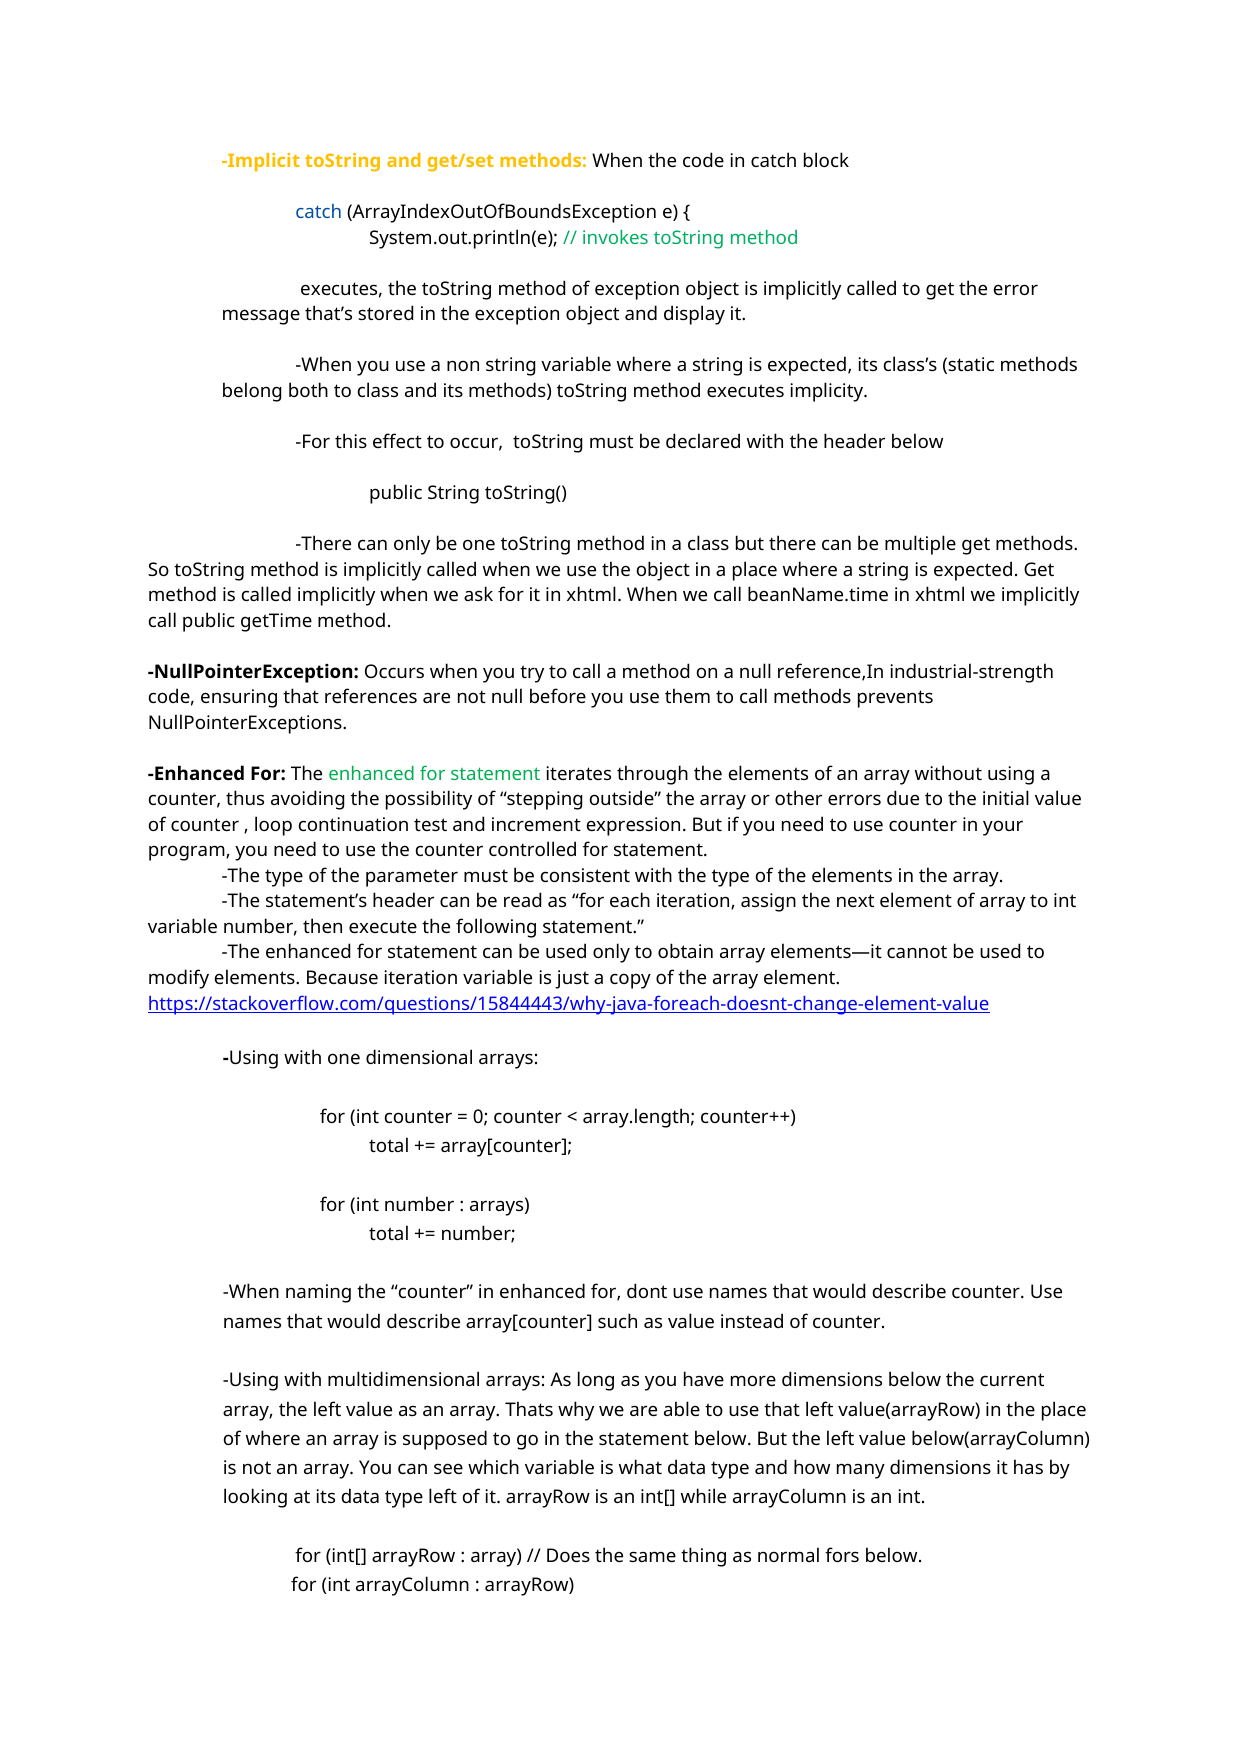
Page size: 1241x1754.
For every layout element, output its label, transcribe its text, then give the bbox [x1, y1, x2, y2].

list total += number; [223, 1220, 1093, 1246]
list for (int counter = 0; counter < array.length; counter++) [223, 1103, 1093, 1129]
text -The type of the parameter must be consistent with the type of the elements in the array. [148, 862, 1093, 888]
text -There can only be one toString method in a class but there can be multiple get methods. So toString method is implicitly called when we use the object in a place where a string is expected. Get method is called implicitly when we ask for it in xhtml. When we call beanName.time in xhtml we implicitly call public getTime method. [148, 530, 1093, 632]
text -Implicit toString and get/set methods: When the code in catch block [148, 148, 1093, 173]
text https://stackoverflow.com/questions/15844443/why-java-foreach-doesnt-change-element-value [148, 990, 1093, 1015]
list -Using with multidimensional arrays: As long as you have more dimensions below the current array, the left value as an array. Thats why we are able to use that left value(arrayRow) in the place of where an array is supposed to go in the statement below. But the left value below(arrayColumn) is not an array. You can see which variable is what data type and how many dimensions it has by looking at its data type left of it. arrayRow is an int[] while arrayColumn is an int. [223, 1367, 1093, 1509]
list -Using with one dimensional arrays: [223, 1044, 1093, 1070]
text -For this effect to occur, toString must be declared with the header below [221, 428, 1093, 454]
text -When you use a non string variable where a string is expected, its class’s (static methods belong both to class and its methods) toString method executes implicity. [221, 352, 1093, 403]
list for (int[] arrayRow : array) // Does the same thing as normal fors below. [223, 1542, 1093, 1568]
text public String toString() [221, 479, 1093, 505]
text -The statement’s header can be read as “for each iteration, assign the next element of array to int variable number, then execute the following statement.” [148, 888, 1093, 939]
list for (int arrayColumn : arrayRow) [223, 1571, 1093, 1597]
text catch (ArrayIndexOutOfBoundsException e) { [221, 199, 1093, 224]
list for (int number : arrays) [223, 1191, 1093, 1216]
list -When naming the “counter” in enhanced for, dont use names that would describe counter. Use names that would describe array[counter] such as value instead of counter. [223, 1279, 1093, 1333]
text executes, the toString method of exception object is implicitly called to get the error message that’s stored in the exception object and display it. [221, 275, 1093, 326]
text -The enhanced for statement can be used only to obtain array elements—it cannot be used to modify elements. Because iteration variable is just a copy of the array element. [148, 939, 1093, 990]
text -Enhanced For: The enhanced for statement iterates through the elements of an array without using a counter, thus avoiding the possibility of “stepping outside” the array or other errors due to the initial value of counter , loop continuation test and increment expression. But if you need to use counter in your program, you need to use the counter controlled for statement. [148, 760, 1093, 862]
list total += array[counter]; [223, 1132, 1093, 1158]
text -NullPointerException: Occurs when you try to call a method on a null reference,In industrial-strength code, ensuring that references are not null before you use them to call methods prevents NullPointerExceptions. [148, 658, 1093, 734]
text System.out.println(e); // invokes toString method [295, 224, 1093, 250]
